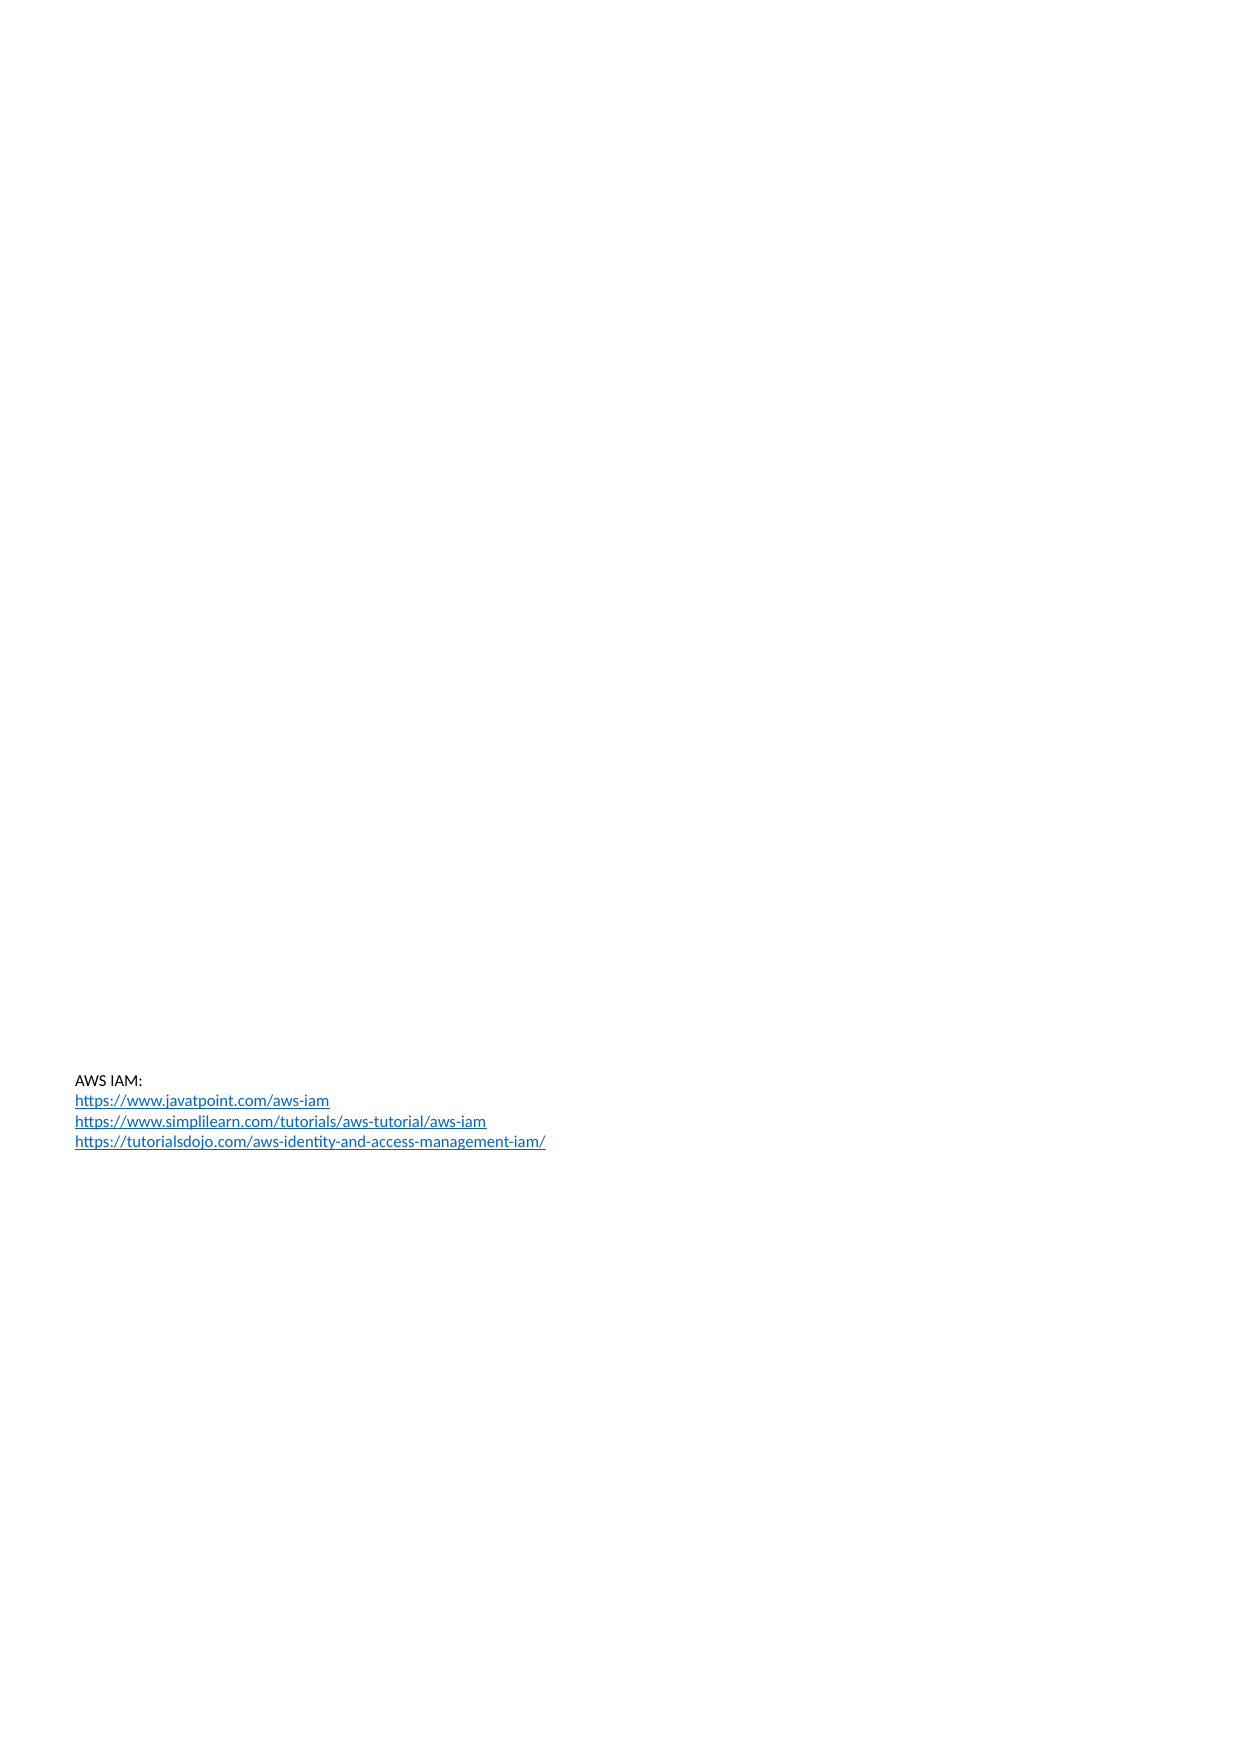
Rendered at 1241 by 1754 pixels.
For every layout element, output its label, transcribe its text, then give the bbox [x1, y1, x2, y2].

text https://tutorialsdojo.com/aws-identity-and-access-management-iam/ [75, 1131, 1165, 1152]
text https://www.javatpoint.com/aws-iam [75, 1091, 1165, 1111]
text https://www.simplilearn.com/tutorials/aws-tutorial/aws-iam [75, 1111, 1165, 1131]
text AWS IAM: [75, 1070, 1165, 1091]
